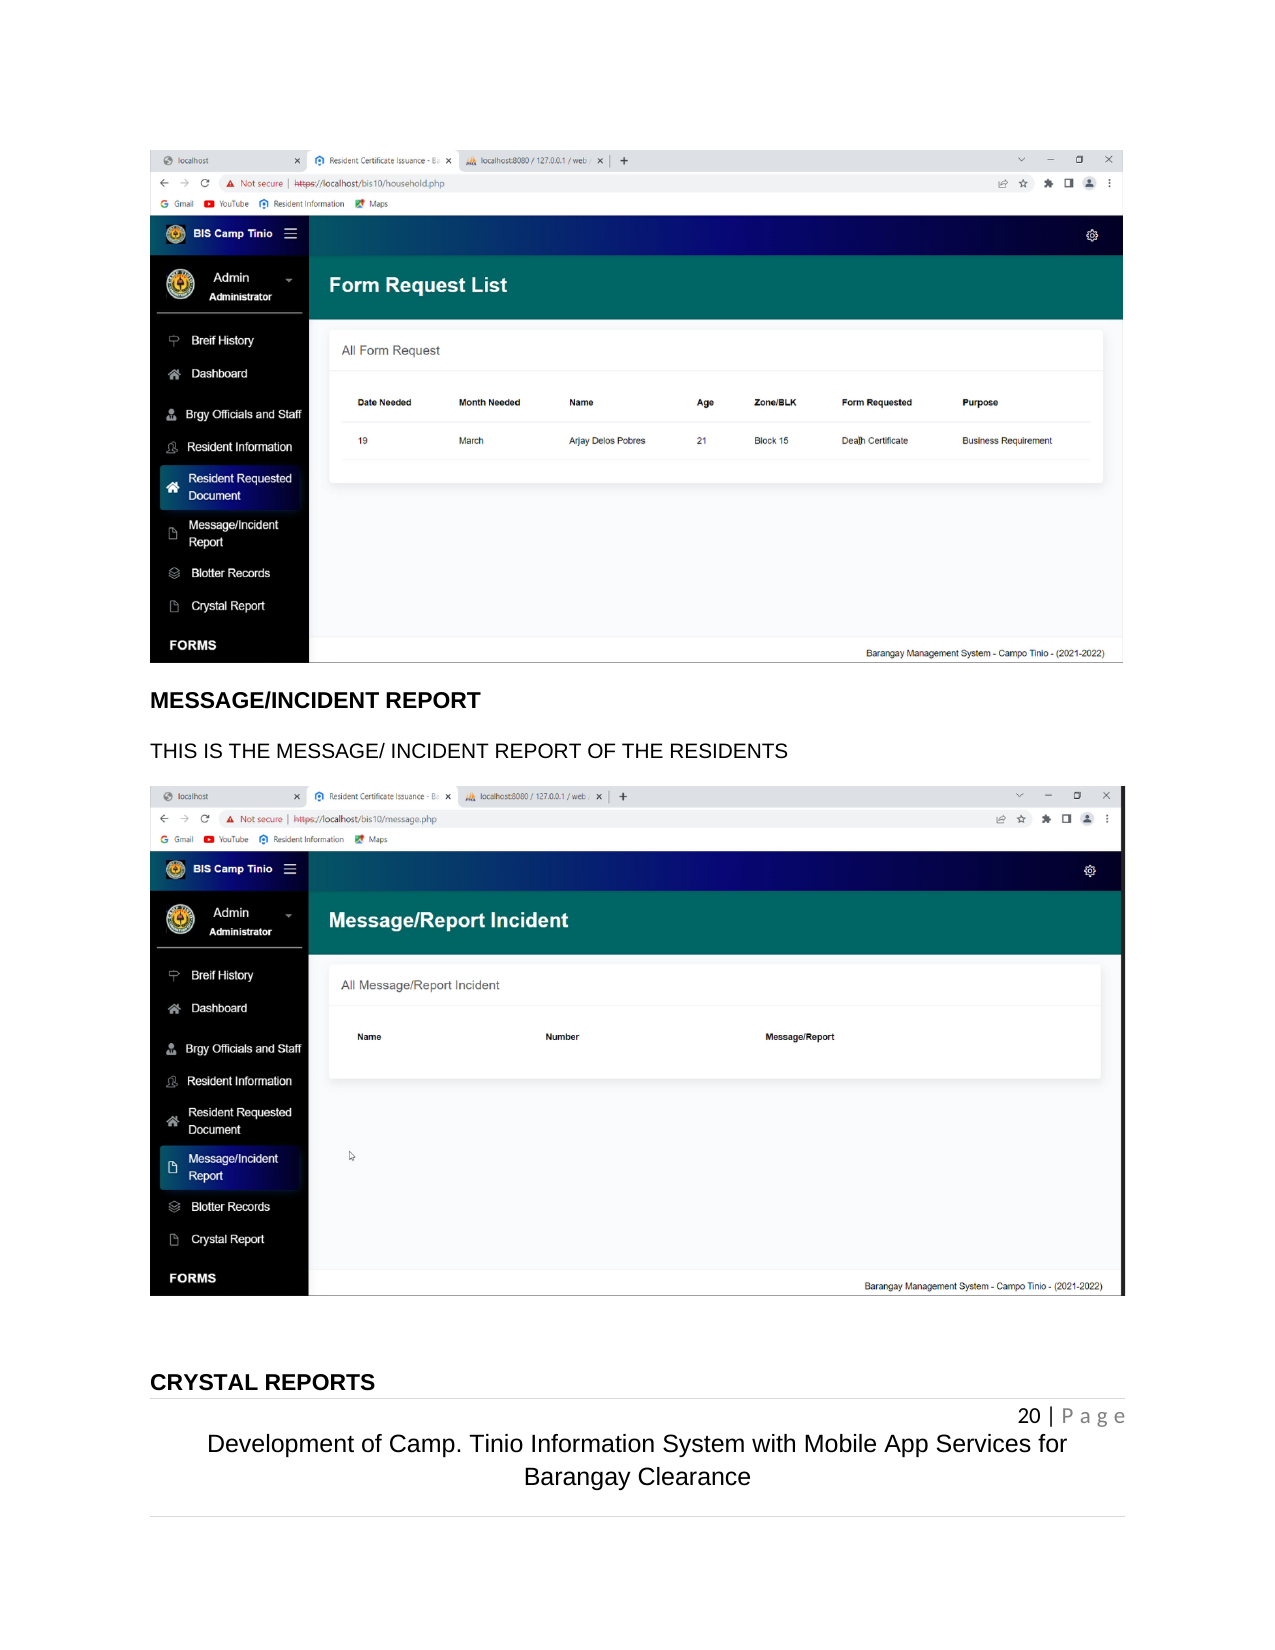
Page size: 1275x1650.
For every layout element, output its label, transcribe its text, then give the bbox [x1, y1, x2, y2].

picture [150, 150, 1123, 663]
text THIS IS THE MESSAGE/ INCIDENT REPORT OF THE RESIDENTS [150, 738, 1125, 762]
picture [150, 786, 1125, 1296]
text MESSAGE/INCIDENT REPORT [150, 687, 1125, 714]
text CRYSTAL REPORTS [150, 1368, 1125, 1395]
